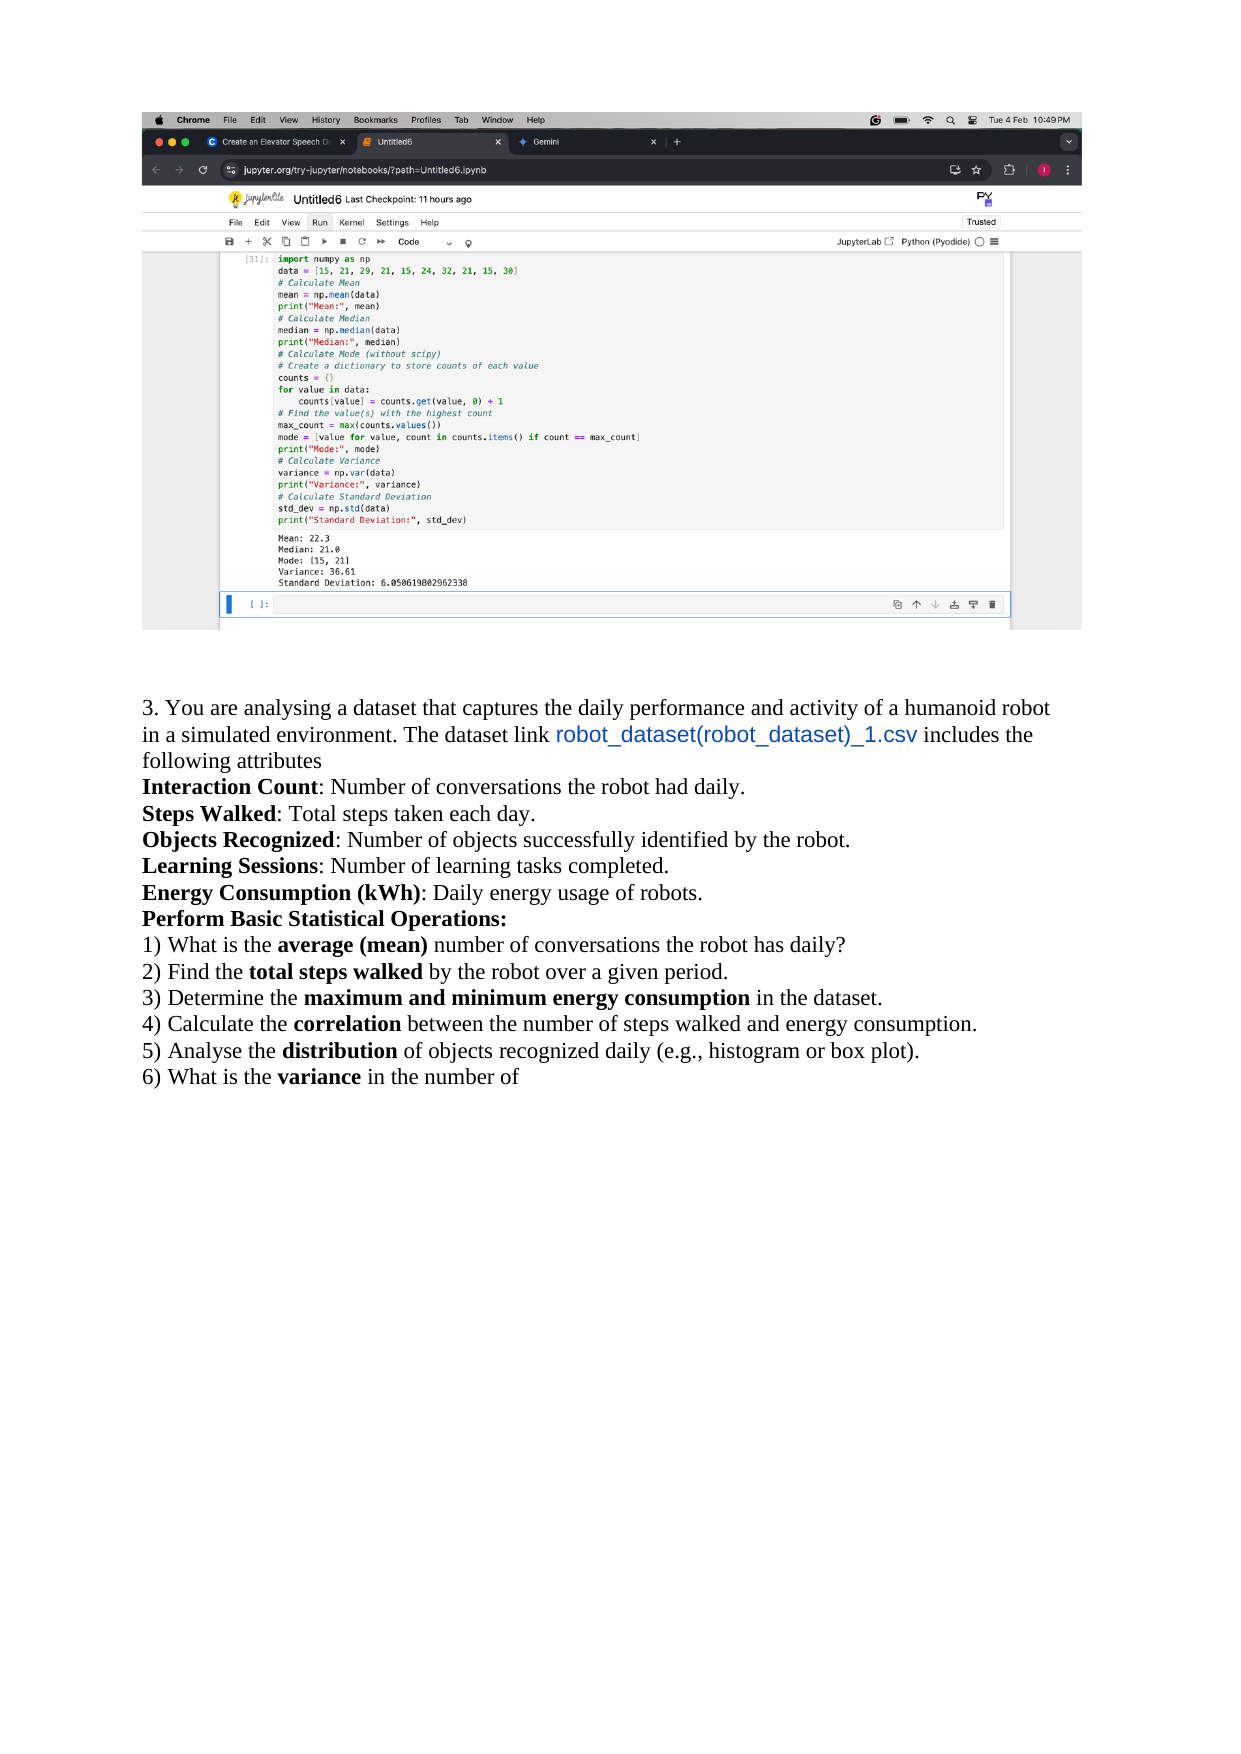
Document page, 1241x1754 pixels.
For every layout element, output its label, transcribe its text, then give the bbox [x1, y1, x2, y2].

text Learning Sessions: Number of learning tasks completed. [142, 852, 1128, 879]
text 4) Calculate the correlation between the number of steps walked and energy consumption. [142, 1011, 1128, 1037]
text 1) What is the average (mean) number of conversations the robot has daily? [142, 931, 1128, 958]
text Steps Walked: Total steps taken each day. [142, 800, 1128, 826]
text Objects Recognized: Number of objects successfully identified by the robot. [142, 826, 1128, 852]
text 3. You are analysing a dataset that captures the daily performance and activity of a humanoid robot [142, 694, 1128, 721]
text in a simulated environment. The dataset link robot_dataset(robot_dataset)_1.csv includes the [142, 721, 1128, 747]
text Perform Basic Statistical Operations: [142, 905, 1128, 931]
text following attributes [142, 747, 1128, 773]
text 6) What is the variance in the number of [142, 1063, 1128, 1089]
text 2) Find the total steps walked by the robot over a given period. [142, 958, 1128, 984]
text Interaction Count: Number of conversations the robot had daily. [142, 773, 1128, 800]
text 5) Analyse the distribution of objects recognized daily (e.g., histogram or box plot). [142, 1037, 1128, 1063]
picture [141, 112, 1082, 630]
text Energy Consumption (kWh): Daily energy usage of robots. [142, 879, 1128, 905]
text 3) Determine the maximum and minimum energy consumption in the dataset. [142, 984, 1128, 1011]
